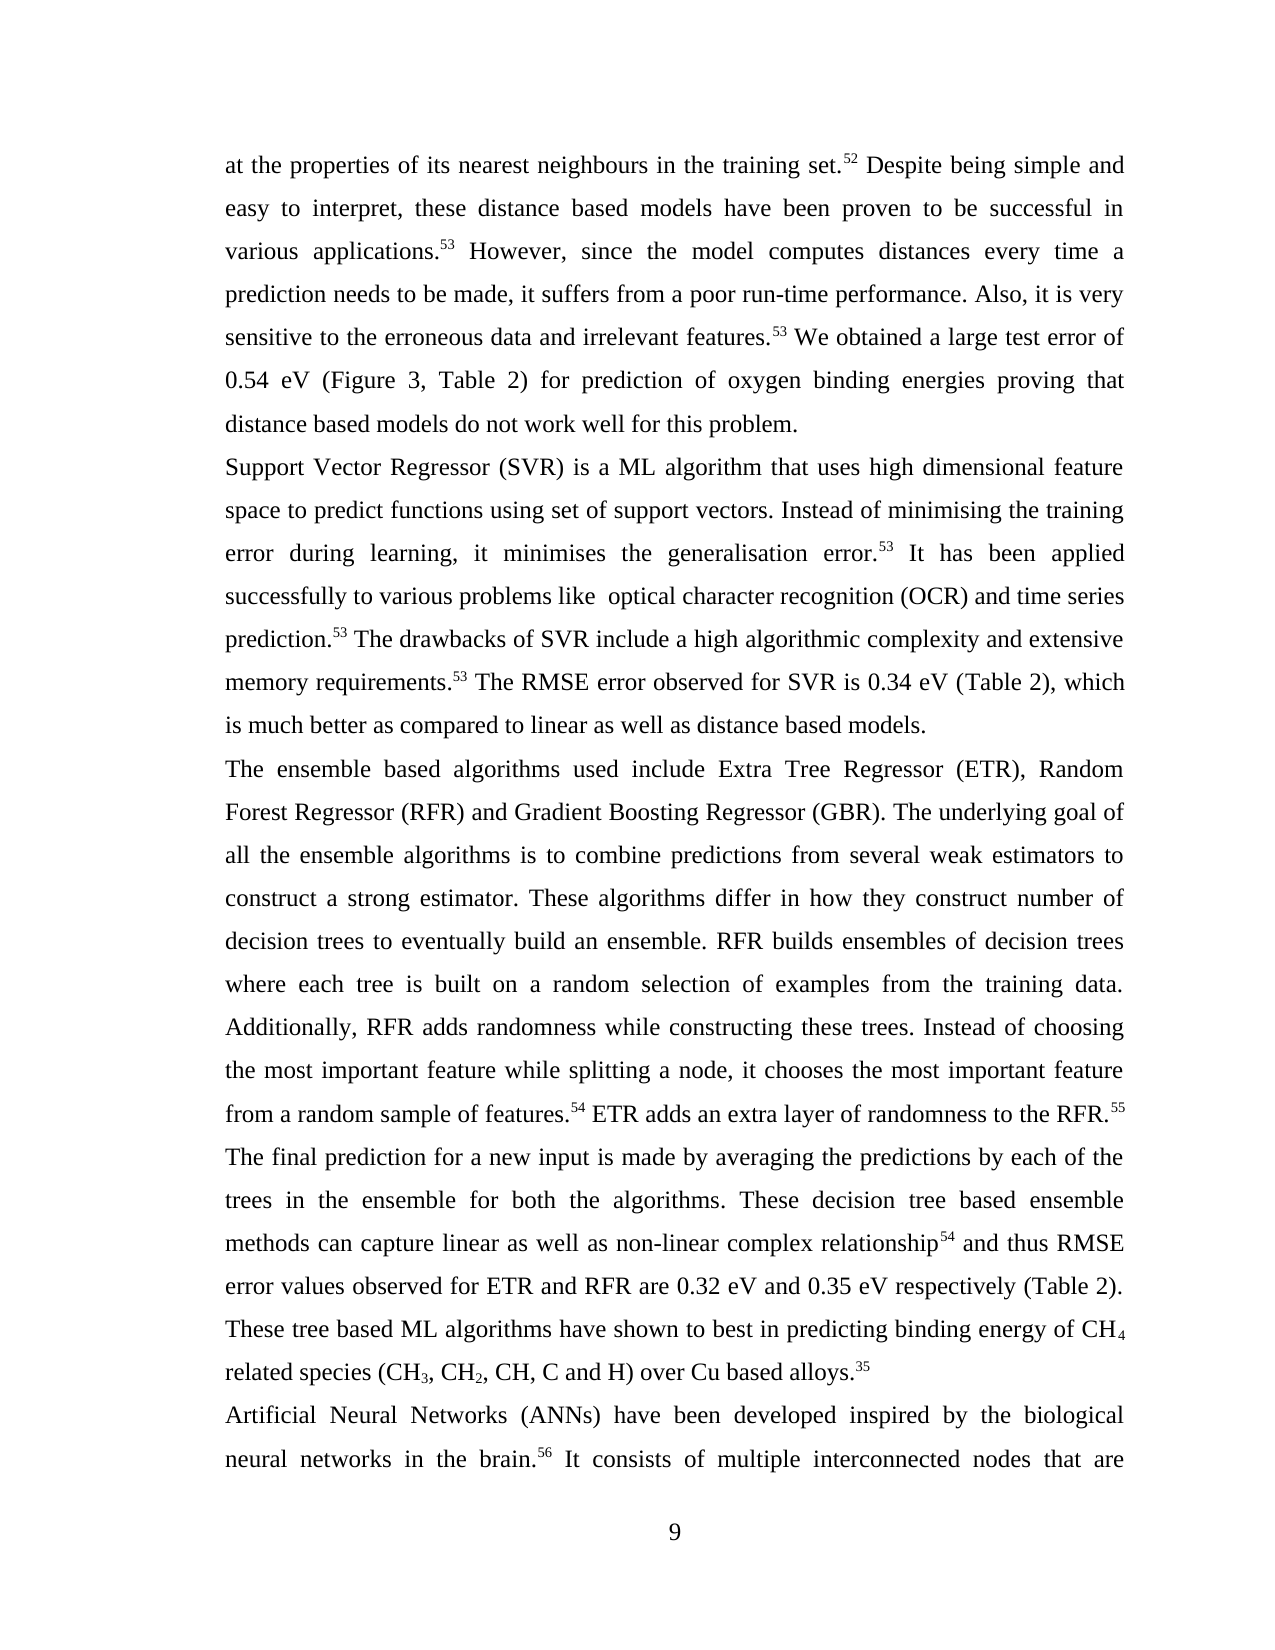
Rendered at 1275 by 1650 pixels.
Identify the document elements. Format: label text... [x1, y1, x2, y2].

text The ensemble based algorithms used include Extra Tree Regressor (ETR), Random Forest Regressor (RFR) and Gradient Boosting Regressor (GBR). The underlying goal of all the ensemble algorithms is to combine predictions from several weak estimators to construct a strong estimator. These algorithms differ in how they construct number of decision trees to eventually build an ensemble. RFR builds ensembles of decision trees where each tree is built on a random selection of examples from the training data. Additionally, RFR adds randomness while constructing these trees. Instead of choosing the most important feature while splitting a node, it chooses the most important feature from a random sample of features.54 ETR adds an extra layer of randomness to the RFR.55 The final prediction for a new input is made by averaging the predictions by each of the trees in the ensemble for both the algorithms. These decision tree based ensemble methods can capture linear as well as non-linear complex relationship54 and thus RMSE error values observed for ETR and RFR are 0.32 eV and 0.35 eV respectively (Table 2). These tree based ML algorithms have shown to best in predicting binding energy of CH4 related species (CH3, CH2, CH, C and H) over Cu based alloys.35 [225, 754, 1125, 1386]
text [225, 150, 1125, 437]
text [225, 1401, 1125, 1472]
text Support Vector Regressor (SVR) is a ML algorithm that uses high dimensional feature space to predict functions using set of support vectors. Instead of minimising the training error during learning, it minimises the generalisation error.53 It has been applied successfully to various problems like optical character recognition (OCR) and time series prediction.53 The drawbacks of SVR include a high algorithmic complexity and extensive memory requirements.53 The RMSE error observed for SVR is 0.34 eV (Table 2), which is much better as compared to linear as well as distance based models. [225, 452, 1125, 739]
